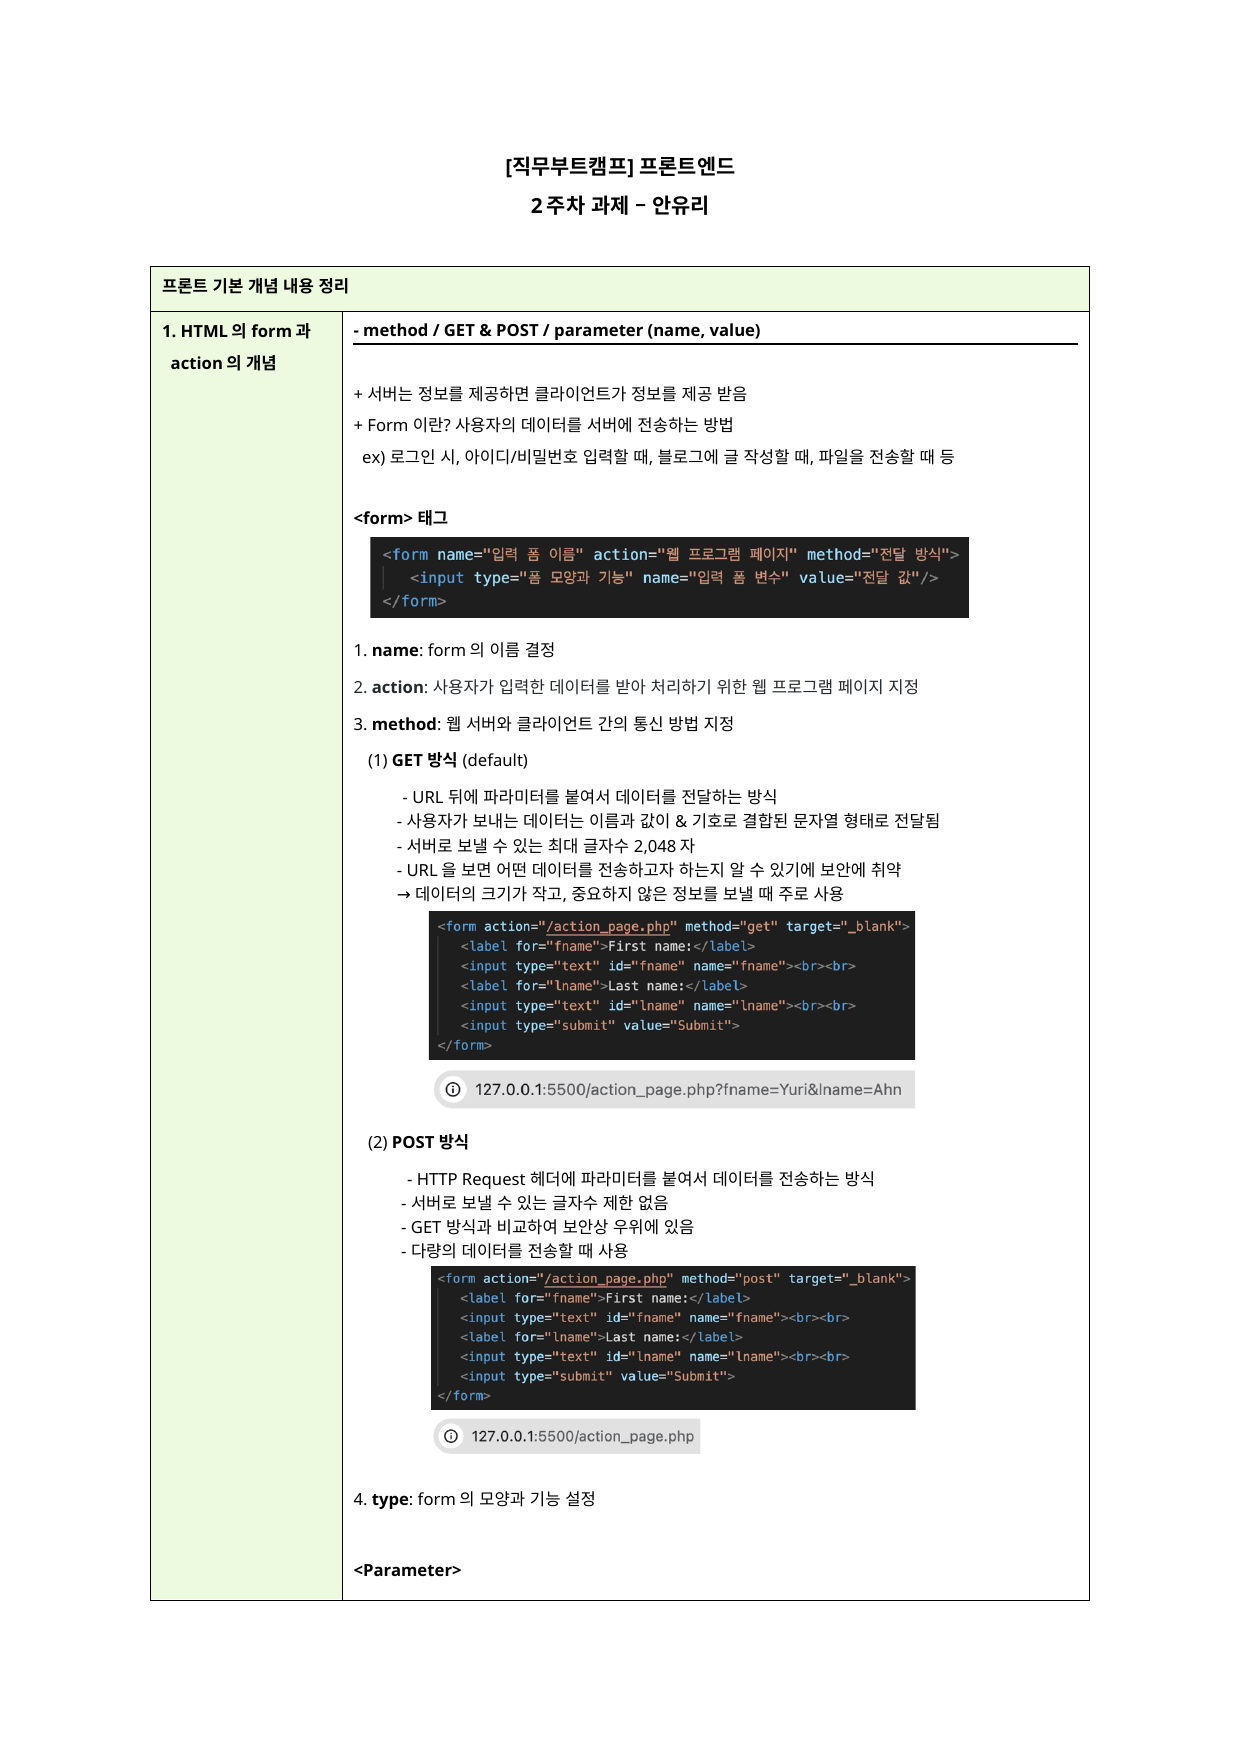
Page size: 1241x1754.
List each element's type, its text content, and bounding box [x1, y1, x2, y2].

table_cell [151, 312, 342, 1599]
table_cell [343, 312, 1089, 1599]
text 2주차 과제 – 안유리 [150, 189, 1090, 220]
picture [429, 1416, 701, 1458]
picture [431, 1266, 916, 1410]
text [직무부트캠프] 프론트엔드 [150, 150, 1090, 180]
table_header 프론트 기본 개념 내용 정리 [151, 267, 1089, 311]
picture [428, 911, 916, 1060]
picture [370, 537, 969, 618]
picture [429, 1065, 916, 1113]
